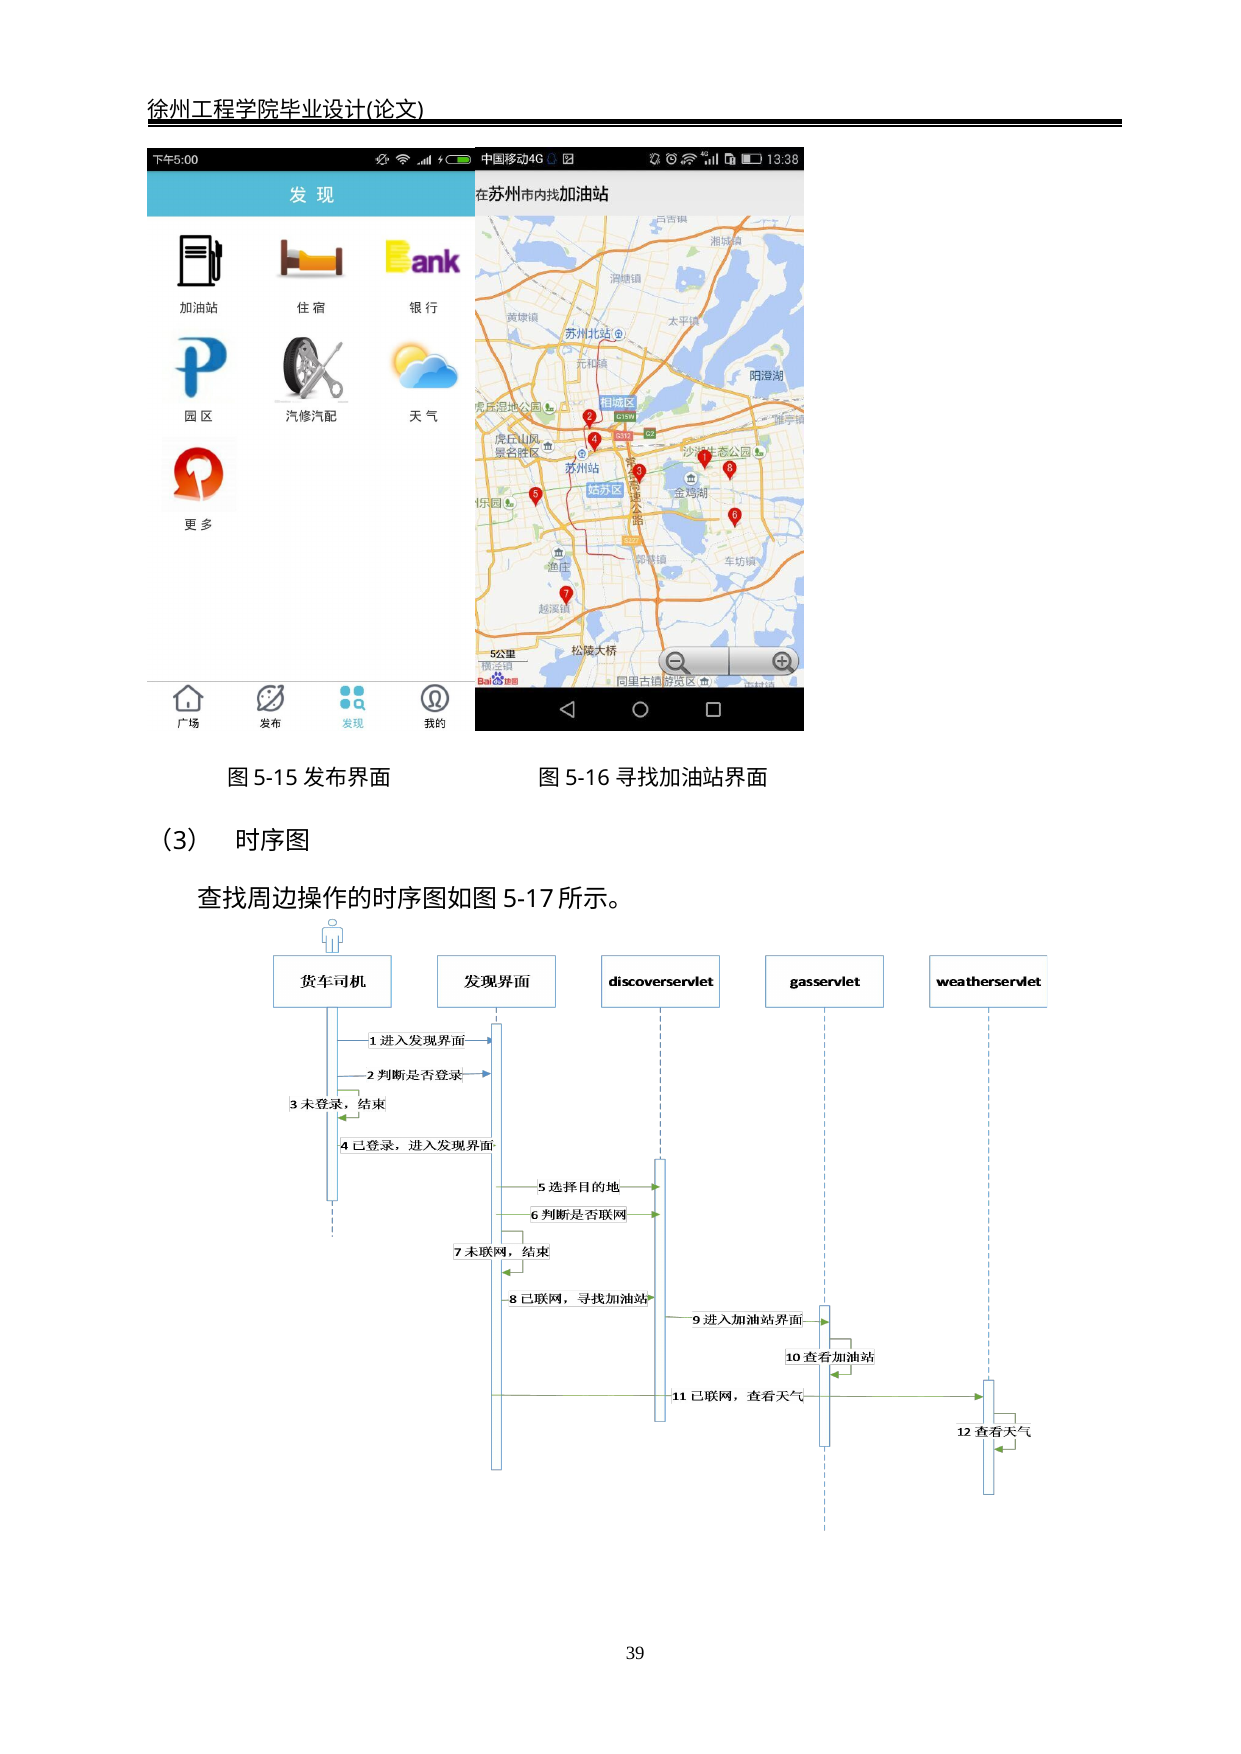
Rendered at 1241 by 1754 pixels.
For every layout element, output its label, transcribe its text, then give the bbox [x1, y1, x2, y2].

picture [147, 147, 804, 731]
text 查找周边操作的时序图如图5-17所示。 [198, 878, 1135, 914]
picture [272, 918, 1048, 1559]
text 图5-15 发布界面 图5-16 寻找加油站界面 [148, 760, 1135, 792]
list 时序图 [148, 821, 1135, 857]
